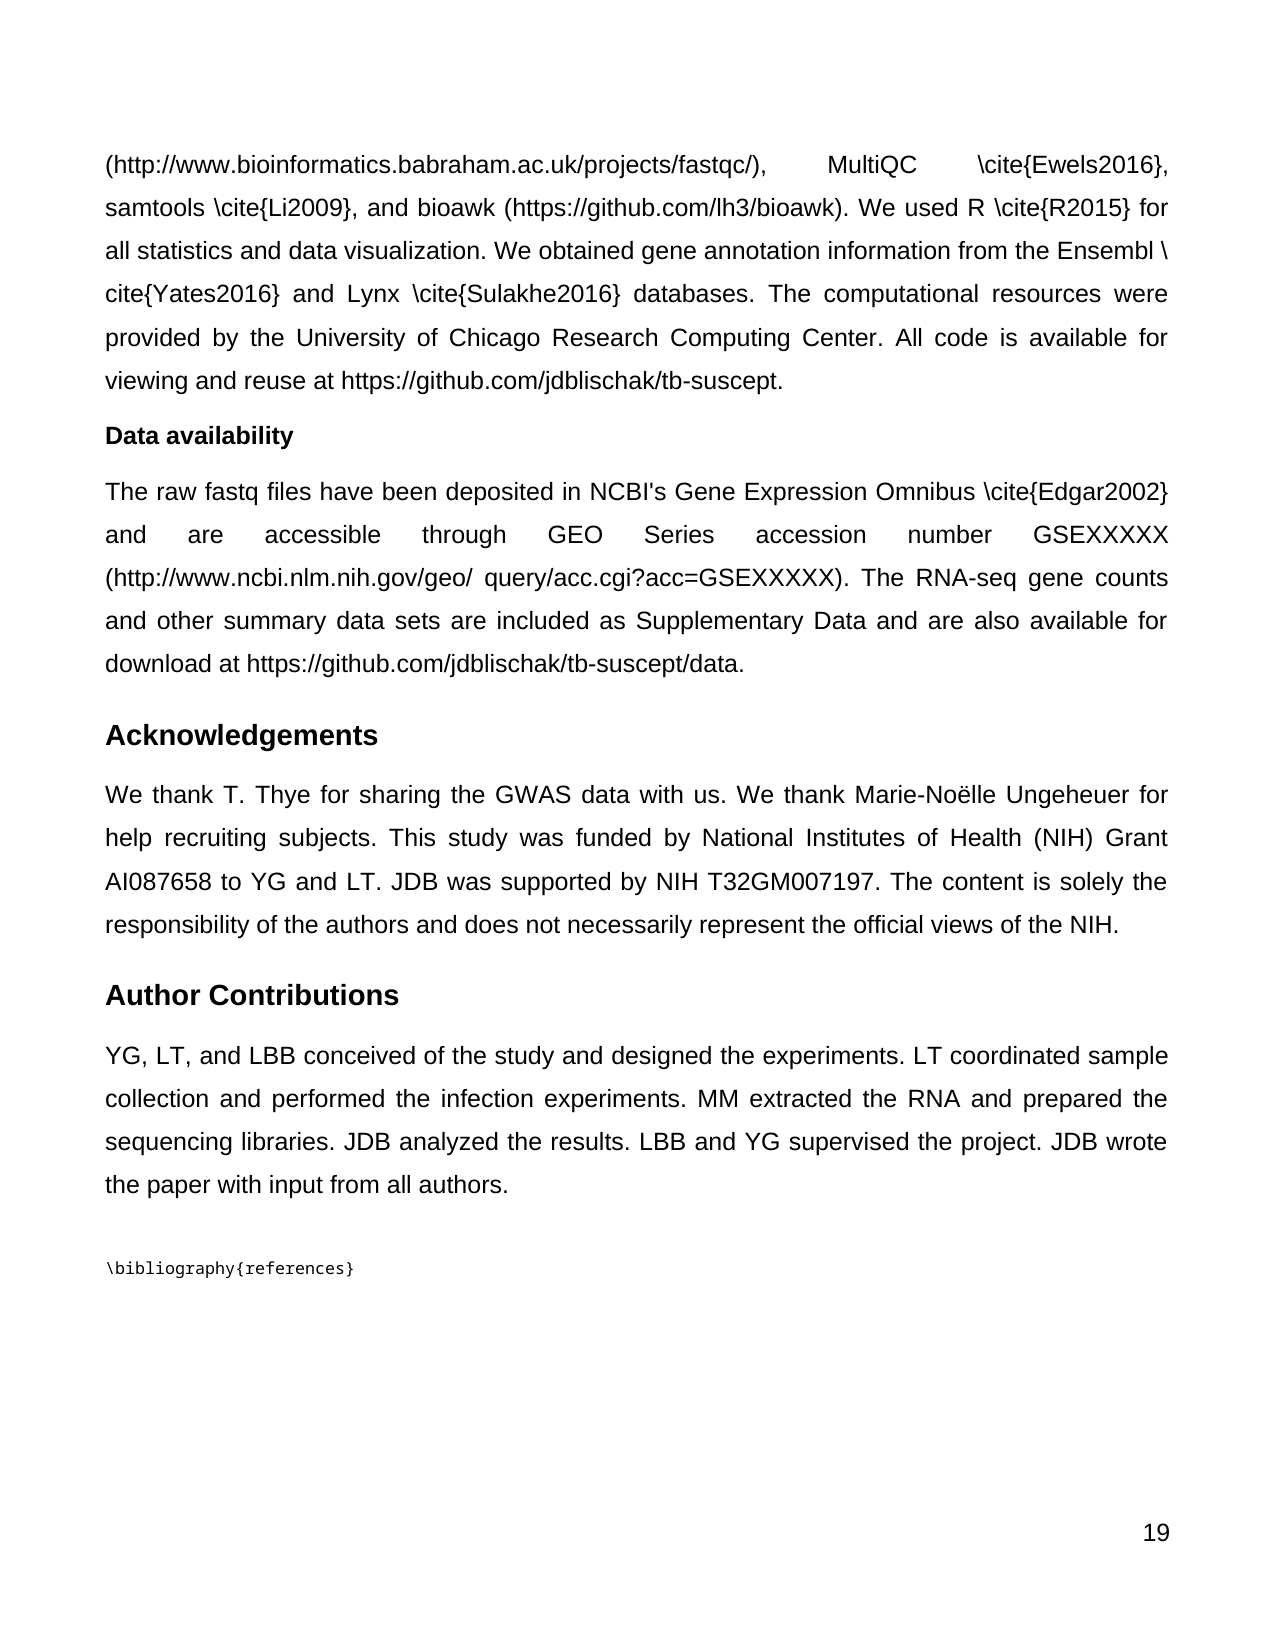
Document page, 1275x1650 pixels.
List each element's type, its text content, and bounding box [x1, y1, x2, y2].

text The raw fastq files have been deposited in NCBI's Gene Expression Omnibus \cite{Edgar2002} and are accessible through GEO Series accession number GSEXXXXX (http://www.ncbi.nlm.nih.gov/geo/ query/acc.cgi?acc=GSEXXXXX). The RNA-seq gene counts and other summary data sets are included as Supplementary Data and are also available for download at https://github.com/jdblischak/tb-suscept/data. [105, 477, 1170, 678]
subtitle Author Contributions [105, 978, 1170, 1011]
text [105, 150, 1170, 394]
text We thank T. Thye for sharing the GWAS data with us. We thank Marie-Noëlle Ungeheuer for help recruiting subjects. This study was funded by National Institutes of Health (NIH) Grant AI087658 to YG and LT. JDB was supported by NIH T32GM007197. The content is solely the responsibility of the authors and does not necessarily represent the official views of the NIH. [105, 780, 1170, 938]
subtitle Data availability [105, 421, 1170, 450]
text \bibliography{references} [105, 1256, 1170, 1279]
subtitle Acknowledgements [105, 717, 1170, 751]
text YG, LT, and LBB conceived of the study and designed the experiments. LT coordinated sample collection and performed the infection experiments. MM extracted the RNA and prepared the sequencing libraries. JDB analyzed the results. LBB and YG supervised the project. JDB wrote the paper with input from all authors. [105, 1041, 1170, 1199]
